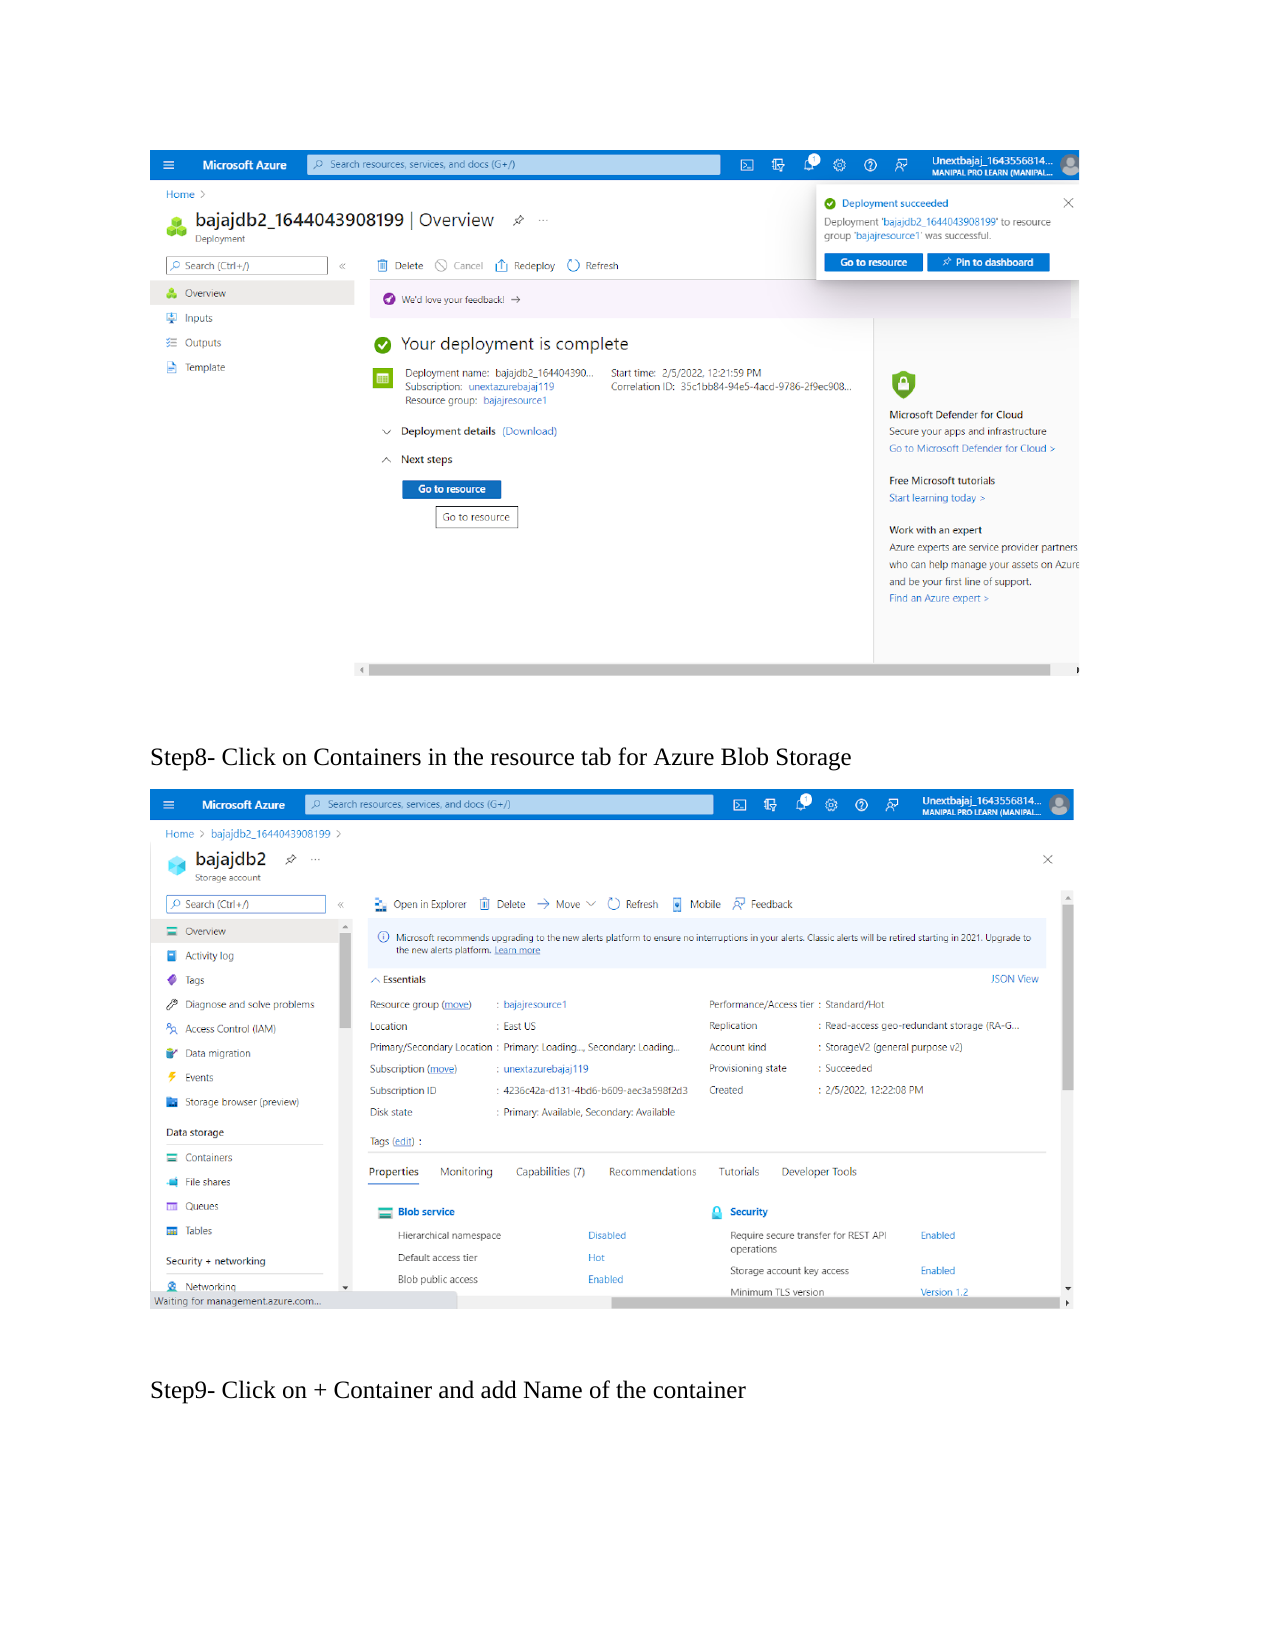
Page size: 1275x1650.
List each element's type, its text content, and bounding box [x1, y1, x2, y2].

text Step9- Click on + Container and add Name of the container [150, 1375, 1125, 1404]
text Step8- Click on Containers in the resource tab for Azure Blob Storage [150, 742, 1125, 771]
picture [150, 150, 1080, 676]
picture [150, 789, 1074, 1309]
